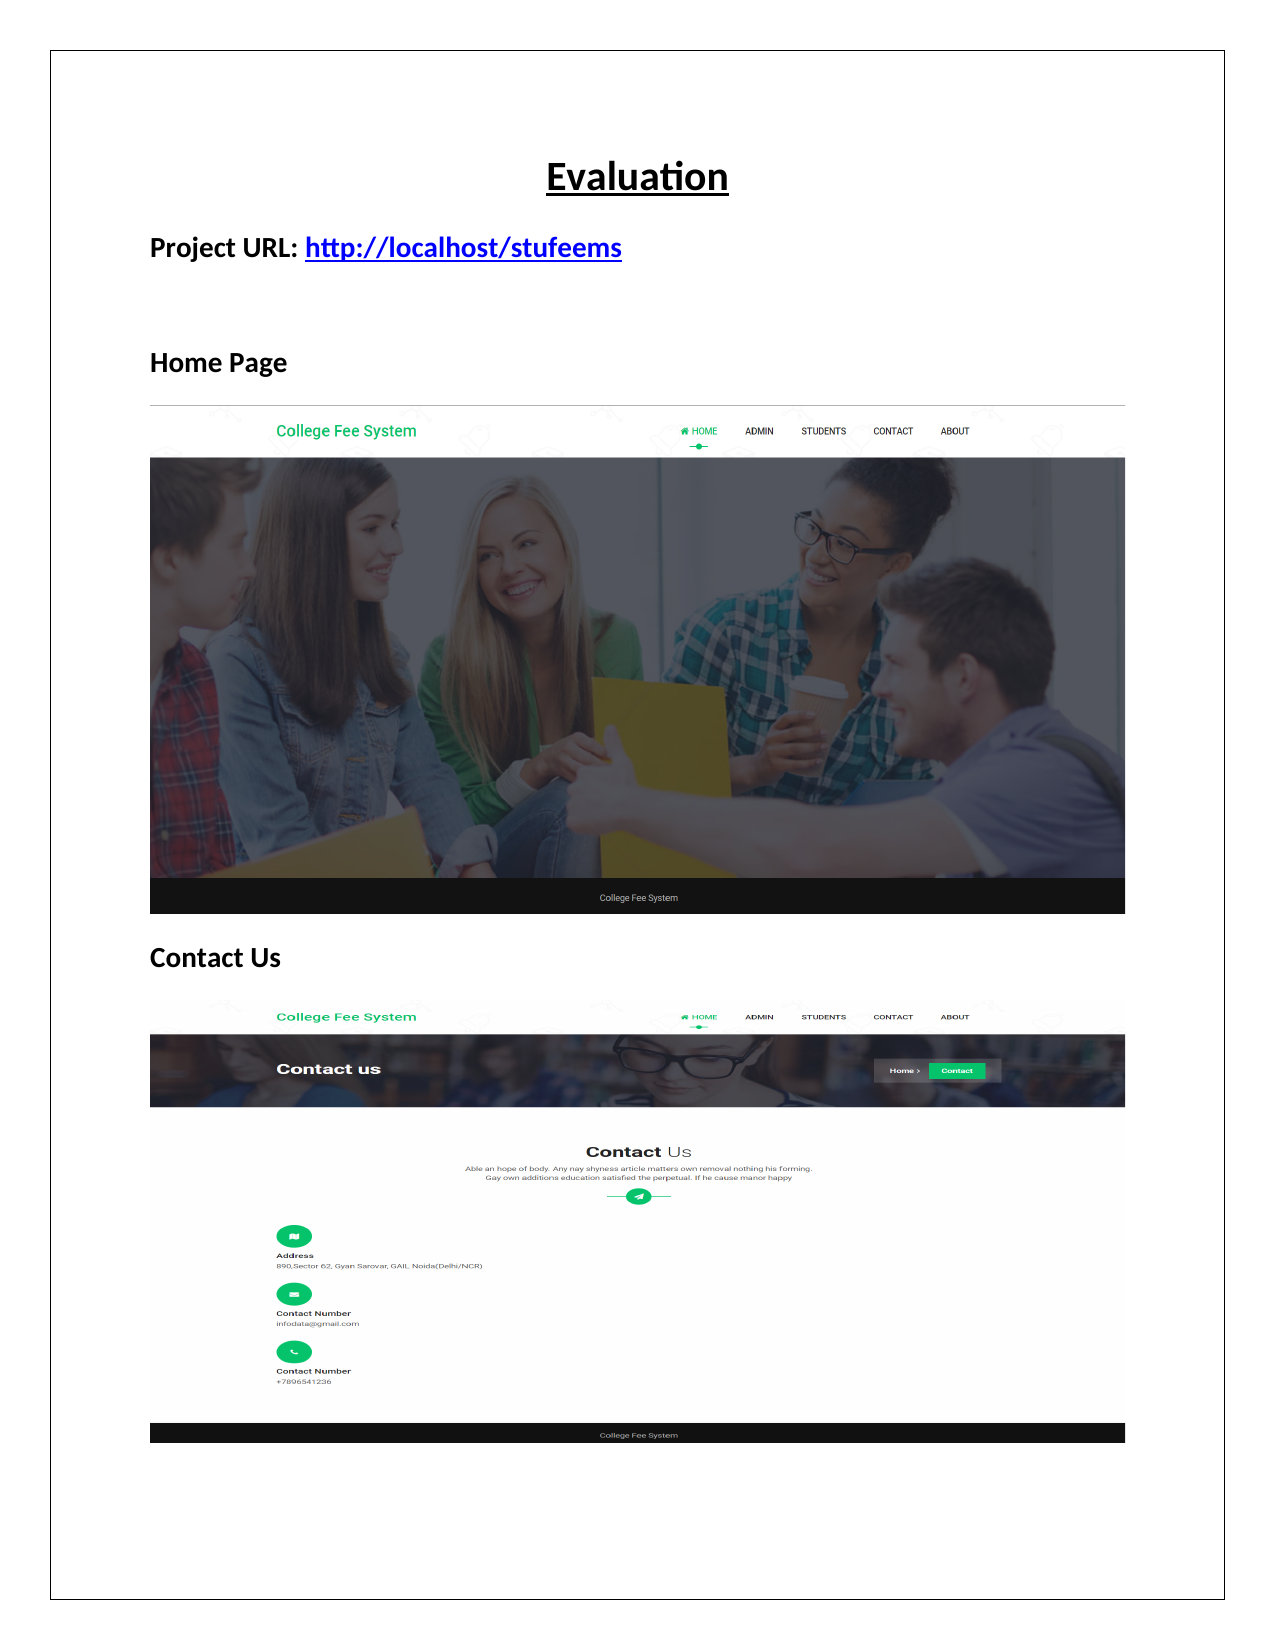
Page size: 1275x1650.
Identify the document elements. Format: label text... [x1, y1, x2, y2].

text Evaluation [150, 150, 1125, 201]
text Contact Us [150, 939, 1125, 974]
picture [150, 405, 1125, 914]
text Project URL: http://localhost/stufeems [150, 229, 1125, 265]
picture [150, 1000, 1125, 1443]
text Home Page [150, 344, 1125, 380]
